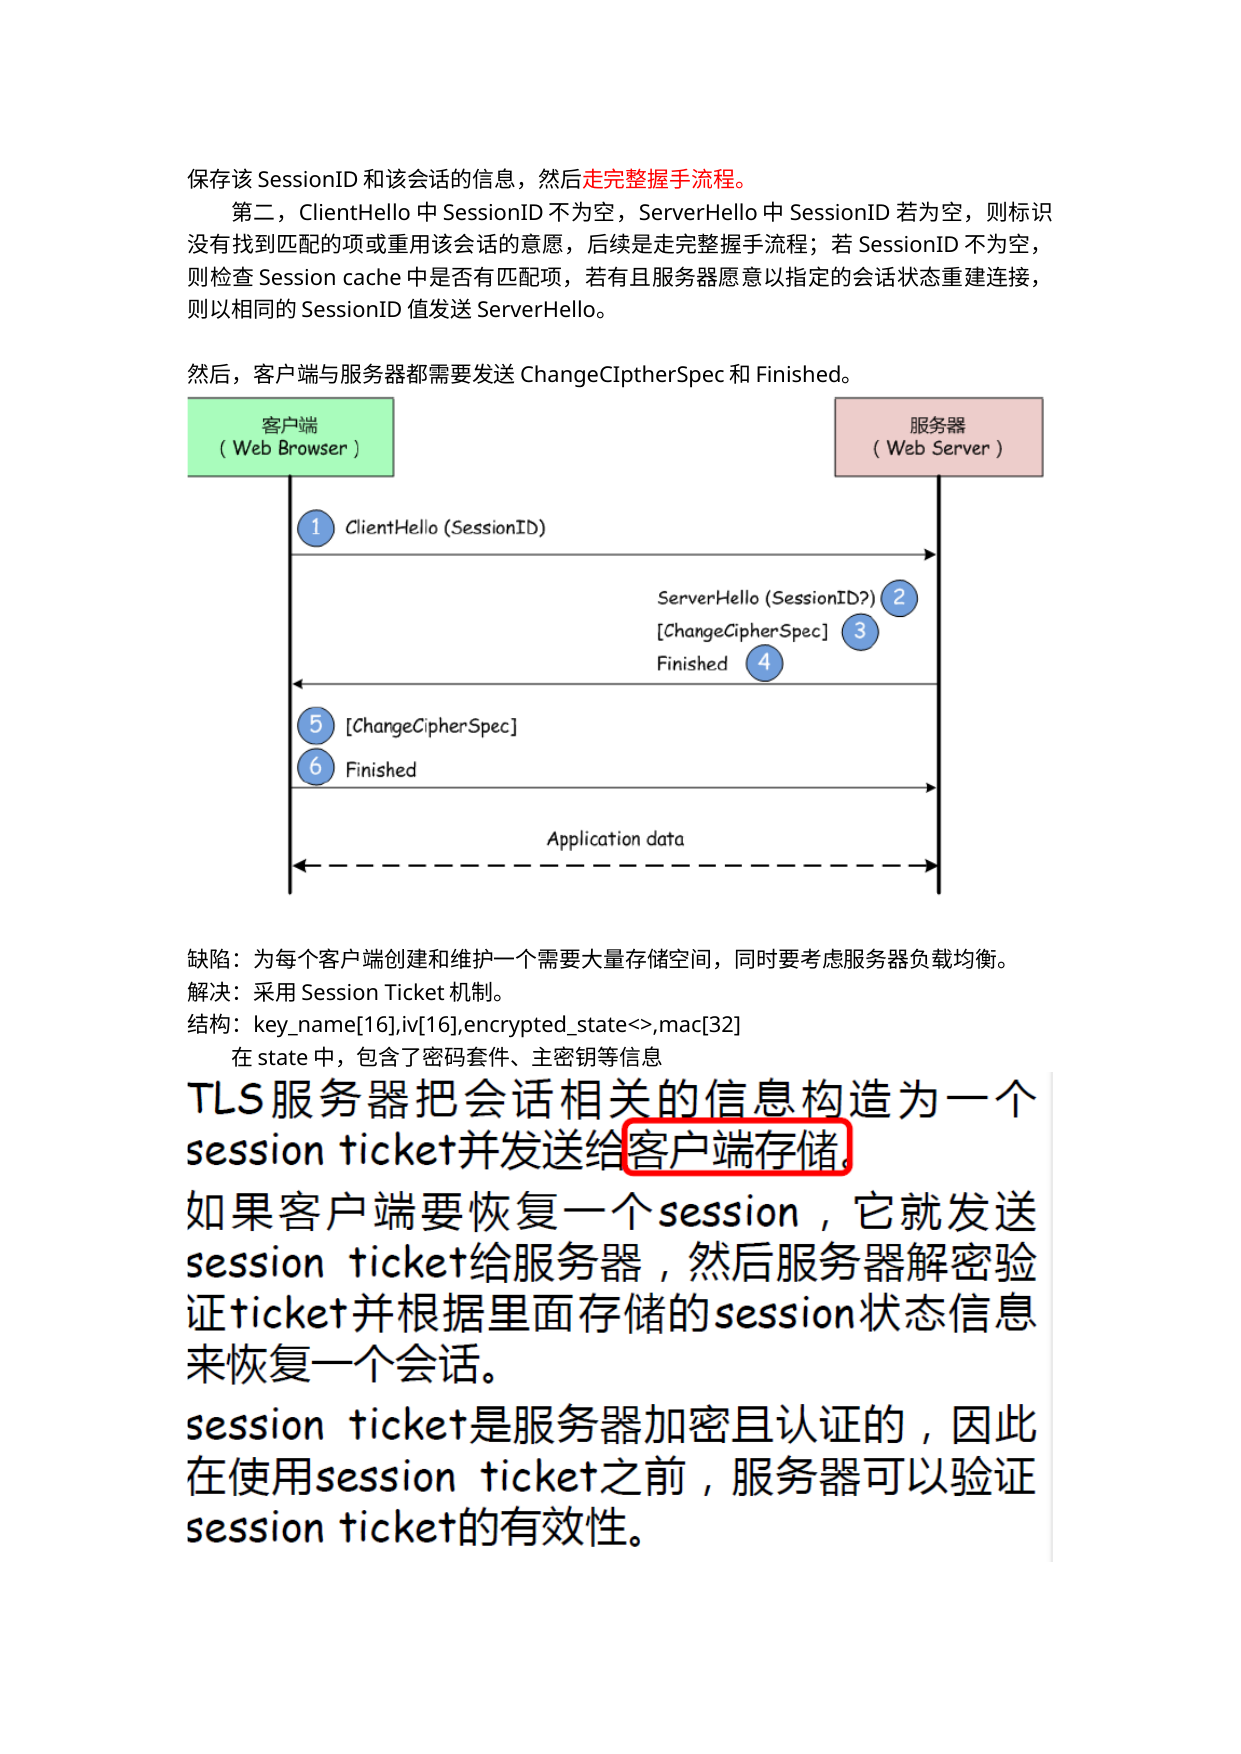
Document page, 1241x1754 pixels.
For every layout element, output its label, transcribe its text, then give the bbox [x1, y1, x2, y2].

text 第二，ClientHello中SessionID不为空，ServerHello中SessionID若为空，则标识没有找到匹配的项或重用该会话的意愿，后续是走完整握手流程；若SessionID不为空，则检查Session cache中是否有匹配项，若有且服务器愿意以指定的会话状态重建连接，则以相同的SessionID值发送ServerHello。 [187, 194, 1053, 324]
picture [187, 389, 1053, 902]
text 解决：采用Session Ticket机制。 [187, 974, 1053, 1007]
text 在state中，包含了密码套件、主密钥等信息 [187, 1039, 1053, 1072]
text 缺陷：为每个客户端创建和维护一个需要大量存储空间，同时要考虑服务器负载均衡。 [187, 942, 1053, 974]
text 然后，客户端与服务器都需要发送ChangeCIptherSpec和Finished。 [187, 357, 1053, 389]
picture [187, 1072, 1053, 1562]
text 结构：key_name[16],iv[16],encrypted_state<>,mac[32] [187, 1007, 1053, 1039]
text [187, 162, 1053, 194]
